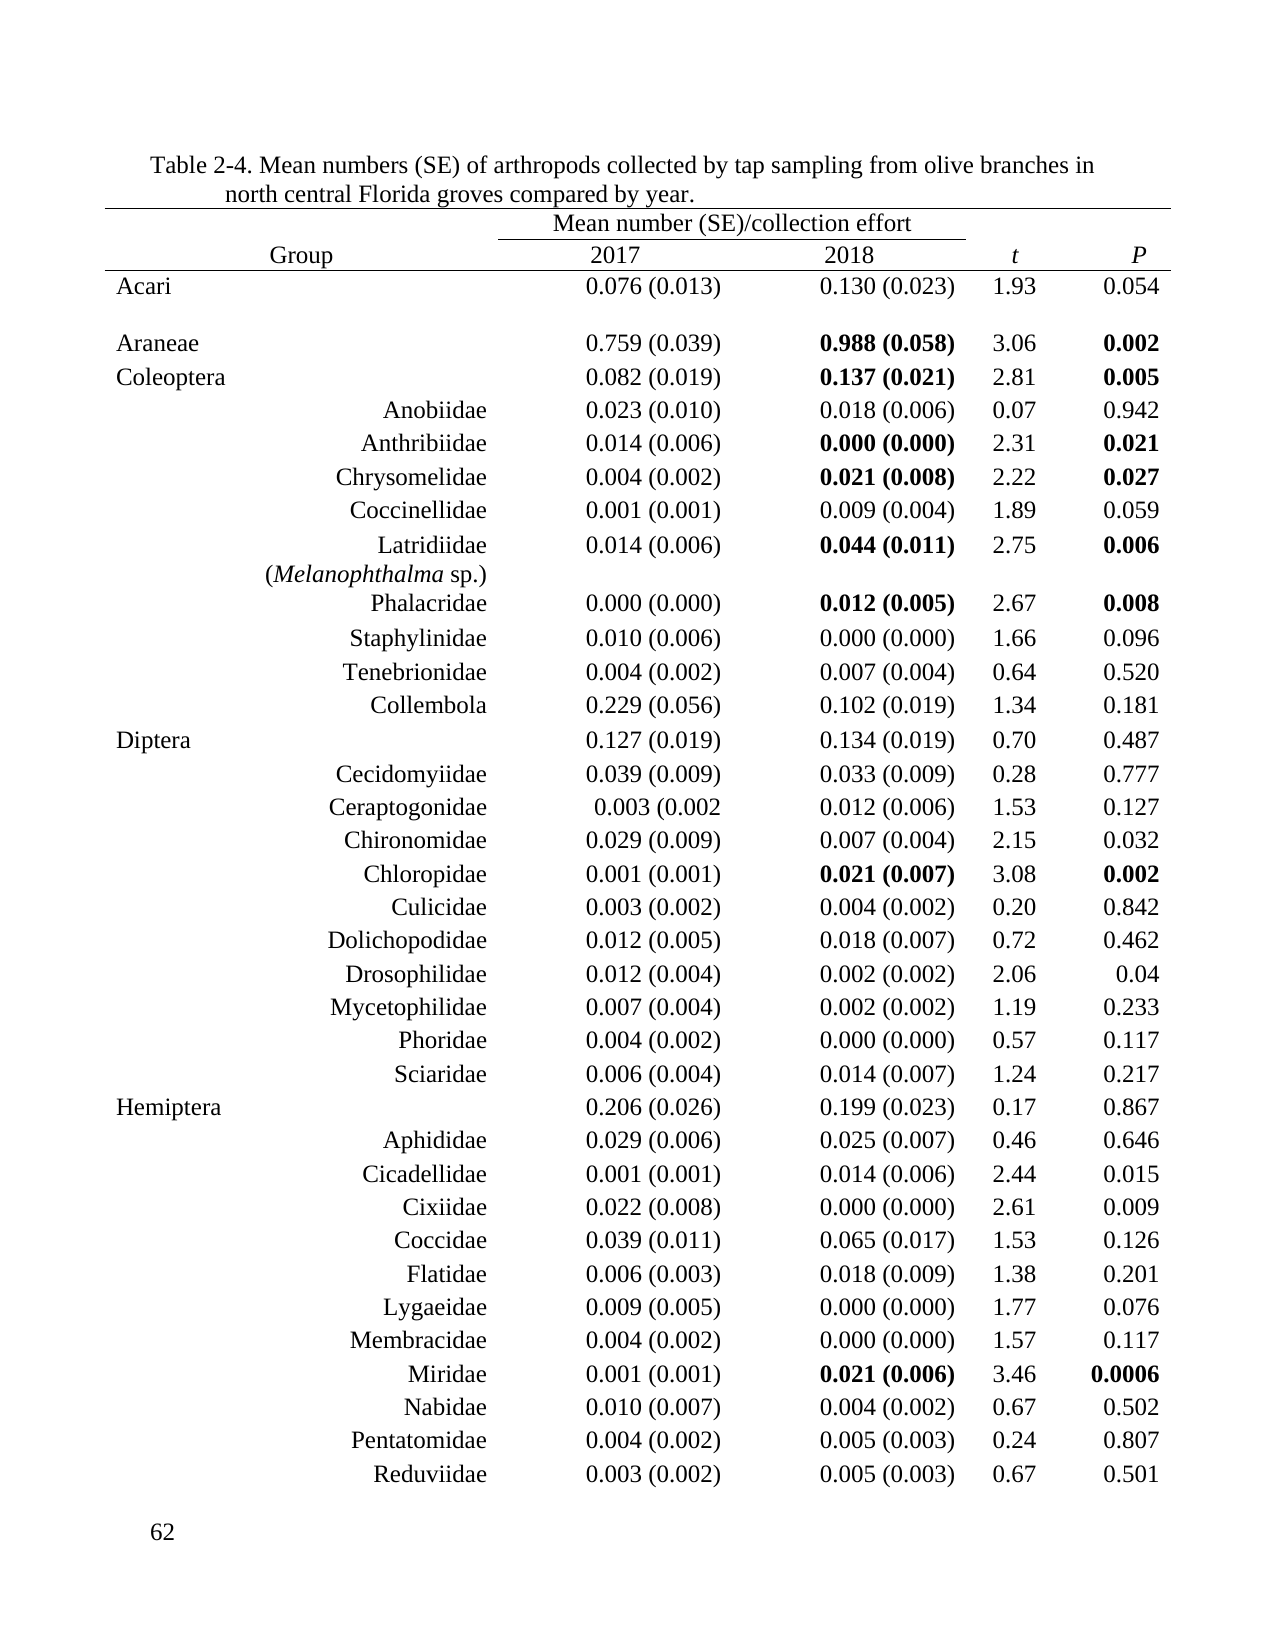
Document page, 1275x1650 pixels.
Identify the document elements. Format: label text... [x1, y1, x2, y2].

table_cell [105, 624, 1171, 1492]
text Table 2-4. Mean numbers (SE) of arthropods collected by tap sampling from olive branches in north central Florida groves compared by year. [150, 150, 1125, 207]
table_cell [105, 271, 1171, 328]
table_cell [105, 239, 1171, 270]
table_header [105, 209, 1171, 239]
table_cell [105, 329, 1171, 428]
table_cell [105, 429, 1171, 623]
